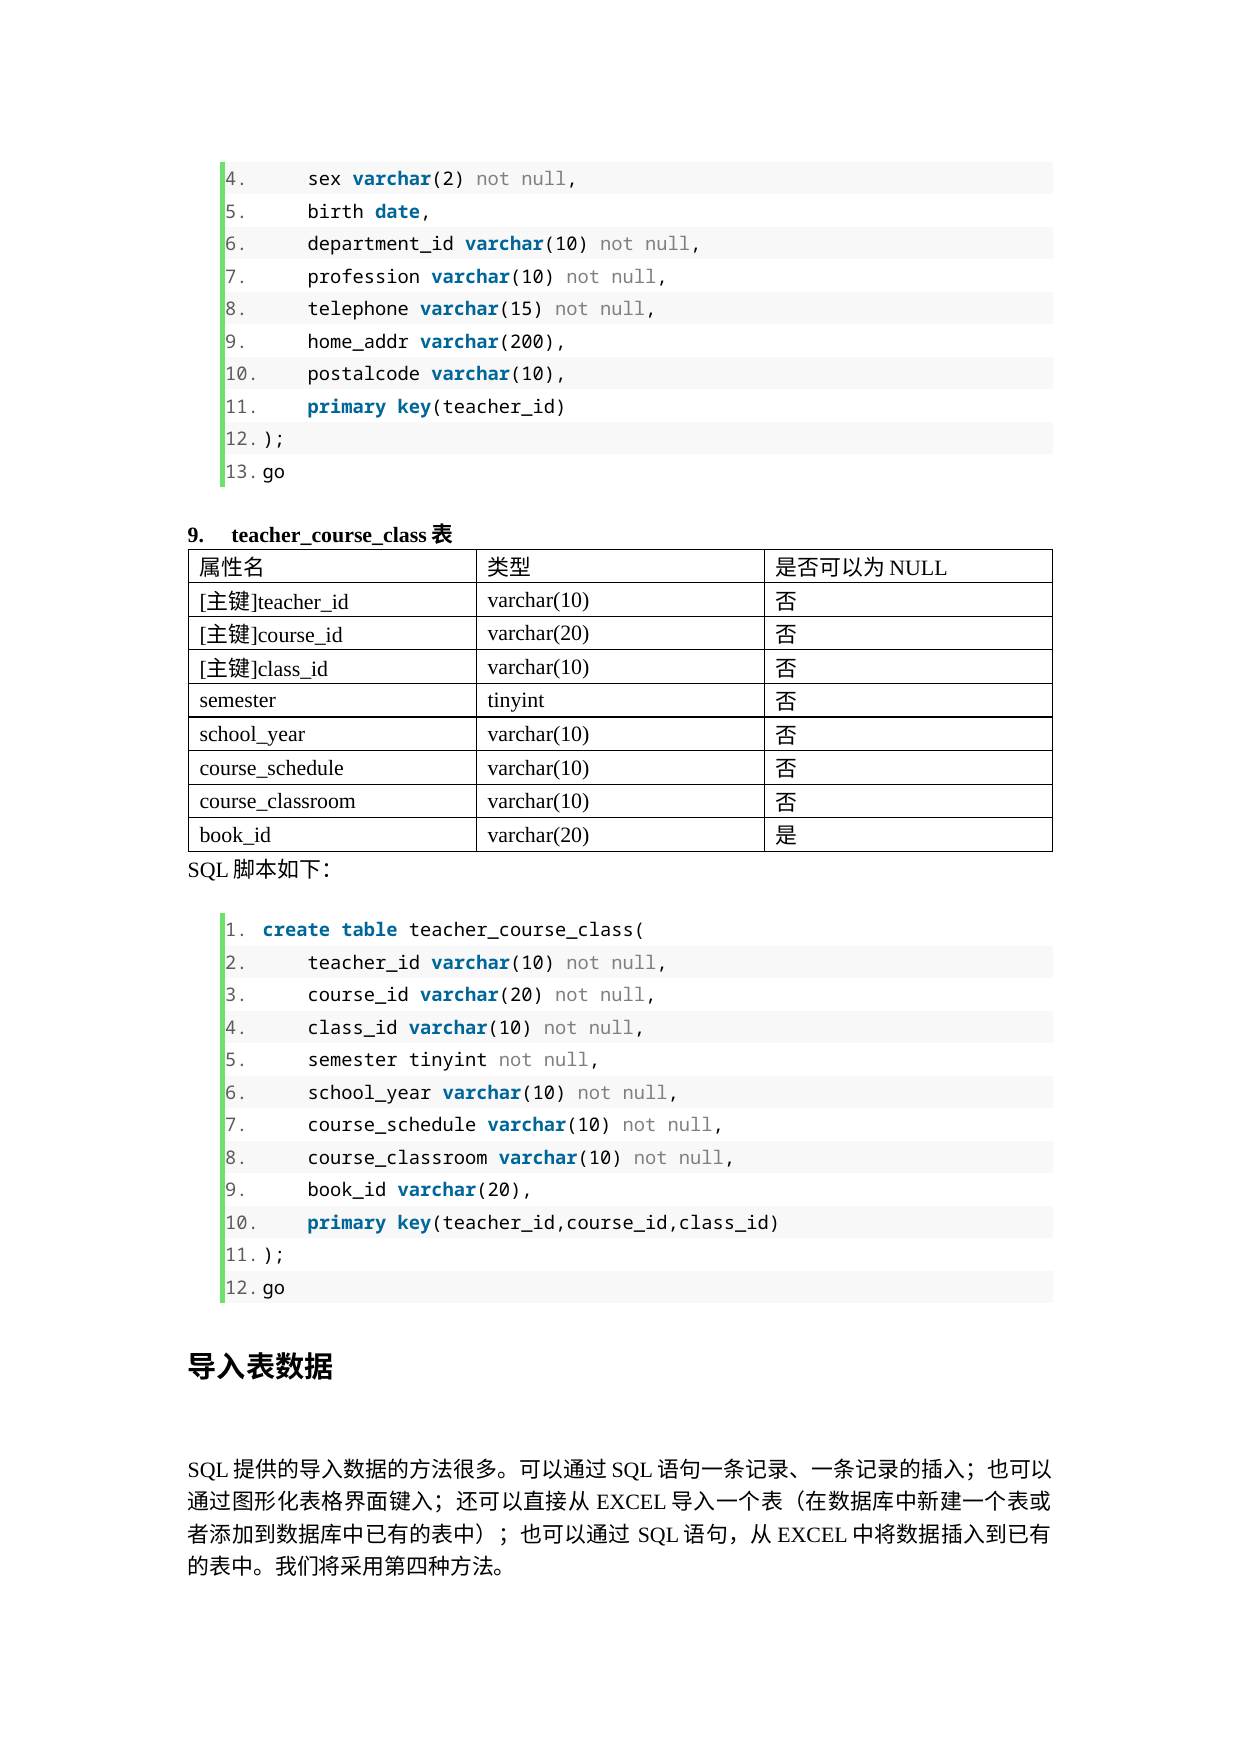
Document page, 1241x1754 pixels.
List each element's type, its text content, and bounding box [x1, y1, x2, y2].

list semester tinyint not null, [225, 1043, 1053, 1076]
table_cell tinyint [477, 684, 764, 716]
list teacher_id varchar(10) not null, [225, 946, 1053, 978]
list profession varchar(10) not null, [225, 259, 1053, 292]
table_cell book_id [189, 818, 476, 851]
table_cell semester [189, 684, 476, 716]
table_cell 否 [765, 583, 1052, 616]
table_header 是否可以为NULL [765, 550, 1052, 582]
table_cell [主键]class_id [189, 650, 476, 683]
list home_addr varchar(200), [225, 324, 1053, 357]
list birth date, [225, 194, 1053, 227]
list primary key(teacher_id) [225, 389, 1053, 422]
list department_id varchar(10) not null, [225, 227, 1053, 259]
list create table teacher_course_class( [225, 913, 1053, 946]
table_cell school_year [189, 718, 476, 750]
table_cell 否 [765, 785, 1052, 817]
list book_id varchar(20), [225, 1173, 1053, 1206]
list telephone varchar(15) not null, [225, 292, 1053, 324]
table_cell course_classroom [189, 785, 476, 817]
text SQL提供的导入数据的方法很多。可以通过SQL语句一条记录、一条记录的插入；也可以通过图形化表格界面键入；还可以直接从EXCEL导入一个表（在数据库中新建一个表或者添加到数据库中已有的表中）；也可以通过SQL语句，从EXCEL中将数据插入到已有的表中。我们将采用第四种方法。 [187, 1451, 1053, 1581]
subtitle 导入表数据 [187, 1332, 1053, 1397]
table_cell varchar(10) [477, 650, 764, 683]
list primary key(teacher_id,course_id,class_id) [225, 1206, 1053, 1238]
table_cell 否 [765, 617, 1052, 649]
table_cell varchar(10) [477, 751, 764, 783]
table_header 类型 [477, 550, 764, 582]
list class_id varchar(10) not null, [225, 1011, 1053, 1043]
table_cell varchar(20) [477, 617, 764, 649]
list course_id varchar(20) not null, [225, 978, 1053, 1011]
list course_schedule varchar(10) not null, [225, 1108, 1053, 1141]
list ); [225, 422, 1053, 454]
table_cell 否 [765, 718, 1052, 750]
table_cell course_schedule [189, 751, 476, 783]
list school_year varchar(10) not null, [225, 1076, 1053, 1108]
list teacher_course_class表 [187, 516, 1053, 549]
table_cell 是 [765, 818, 1052, 851]
table_cell varchar(10) [477, 785, 764, 817]
list ); [225, 1238, 1053, 1271]
table_cell [主键]course_id [189, 617, 476, 649]
table_cell 否 [765, 751, 1052, 783]
list sex varchar(2) not null, [225, 162, 1053, 194]
list go [225, 1271, 1053, 1303]
table_cell [主键]teacher_id [189, 583, 476, 616]
table_cell varchar(10) [477, 718, 764, 750]
table_cell varchar(20) [477, 818, 764, 851]
list postalcode varchar(10), [225, 357, 1053, 389]
table_cell 否 [765, 684, 1052, 716]
table_cell varchar(10) [477, 583, 764, 616]
list course_classroom varchar(10) not null, [225, 1141, 1053, 1173]
text SQL脚本如下： [187, 852, 1053, 884]
table_header 属性名 [189, 550, 476, 582]
table_cell 否 [765, 650, 1052, 683]
list go [225, 454, 1053, 487]
